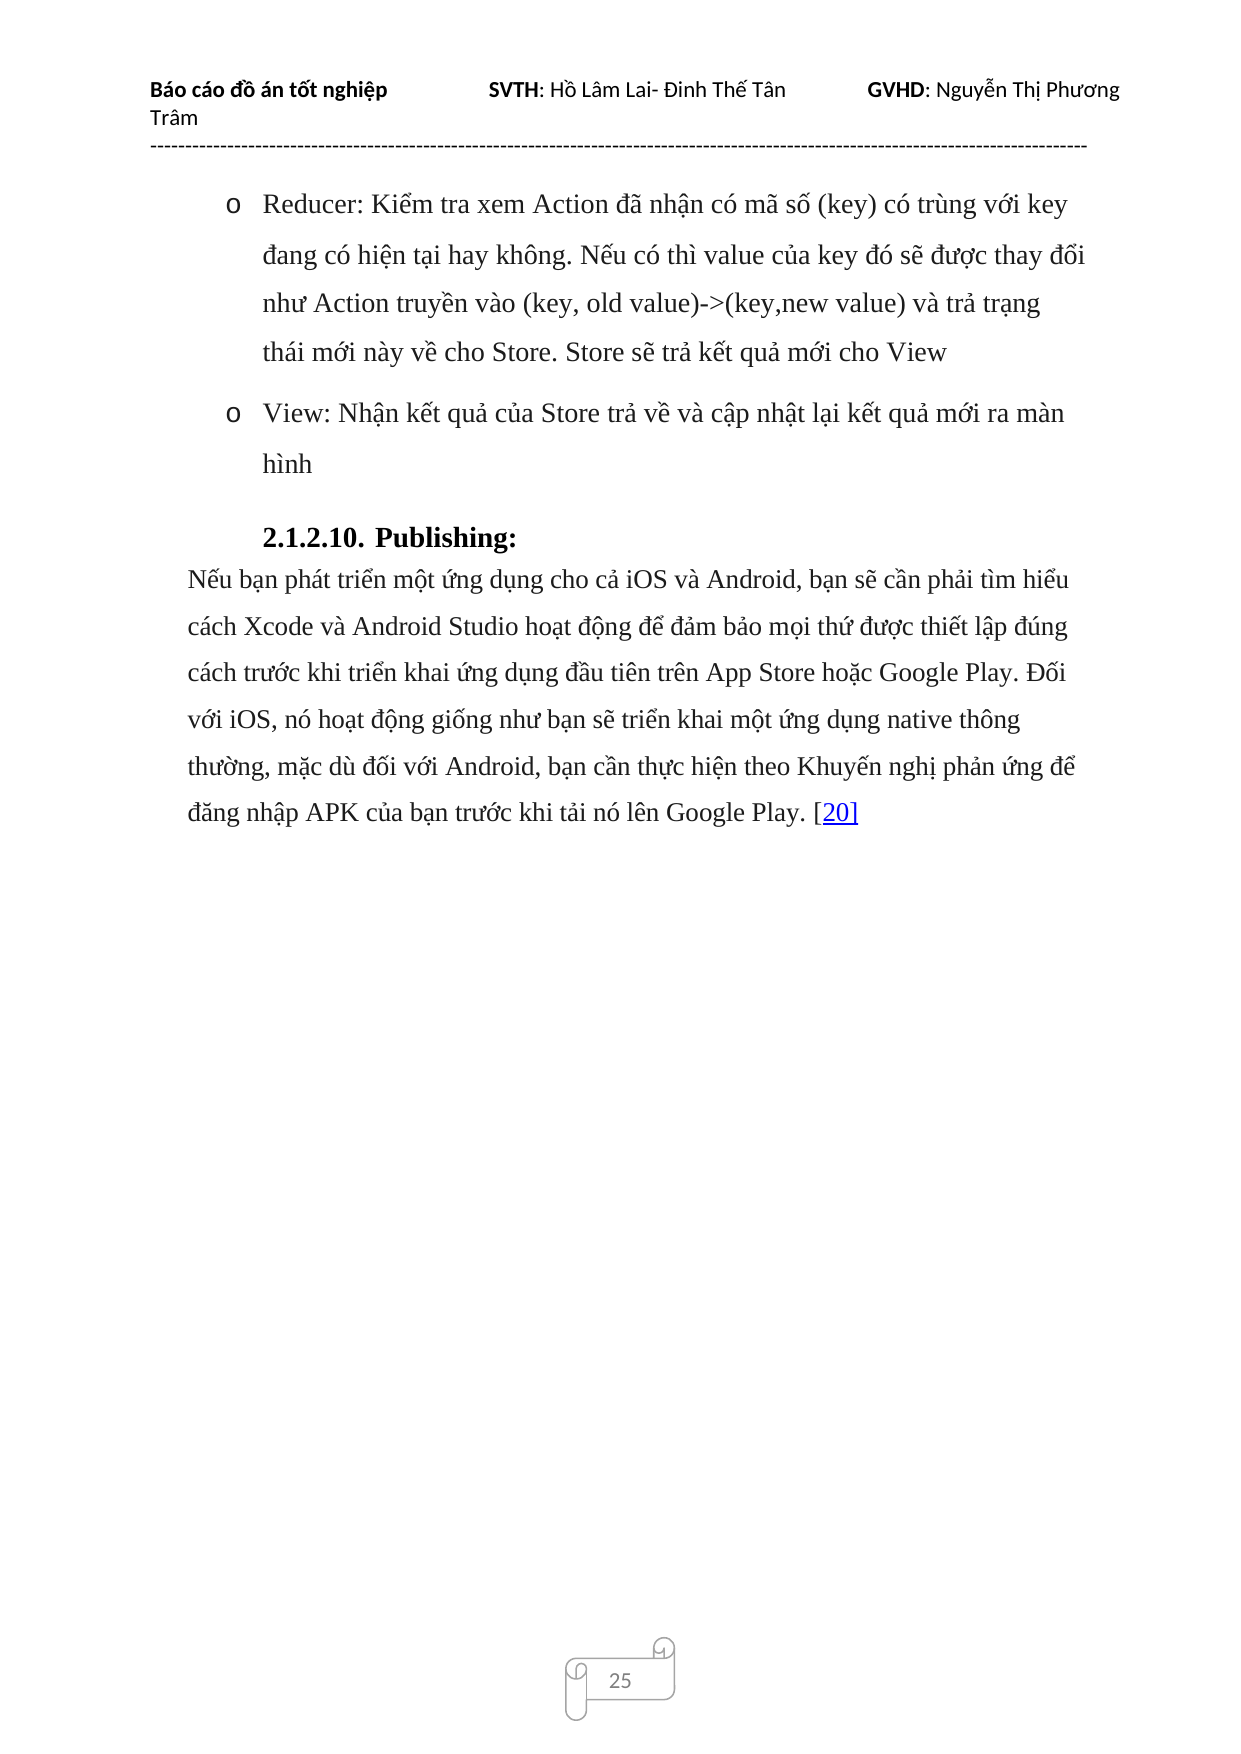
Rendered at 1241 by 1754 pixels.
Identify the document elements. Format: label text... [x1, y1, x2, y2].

list Reducer: Kiểm tra xem Action đã nhận có mã số (key) có trùng với key đang có hiện tại hay không. Nếu có thì value của key đó sẽ được thay đổi như Action truyền vào (key, old value)->(key,new value) và trả trạng thái mới này về cho Store. Store sẽ trả kết quả mới cho View [225, 187, 1090, 367]
list View: Nhận kết quả của Store trả về và cập nhật lại kết quả mới ra màn hình [225, 396, 1090, 479]
text Nếu bạn phát triển một ứng dụng cho cả iOS và Android, bạn sẽ cần phải tìm hiểu cách Xcode và Android Studio hoạt động để đảm bảo mọi thứ được thiết lập đúng cách trước khi triển khai ứng dụng đầu tiên trên App Store hoặc Google Play. Đối với iOS, nó hoạt động giống như bạn sẽ triển khai một ứng dụng native thông thường, mặc dù đối với Android, bạn cần thực hiện theo Khuyến nghị phản ứng để đăng nhập APK của bạn trước khi tải nó lên Google Play. [20] [187, 563, 1090, 827]
subtitle Publishing: [262, 521, 1090, 554]
